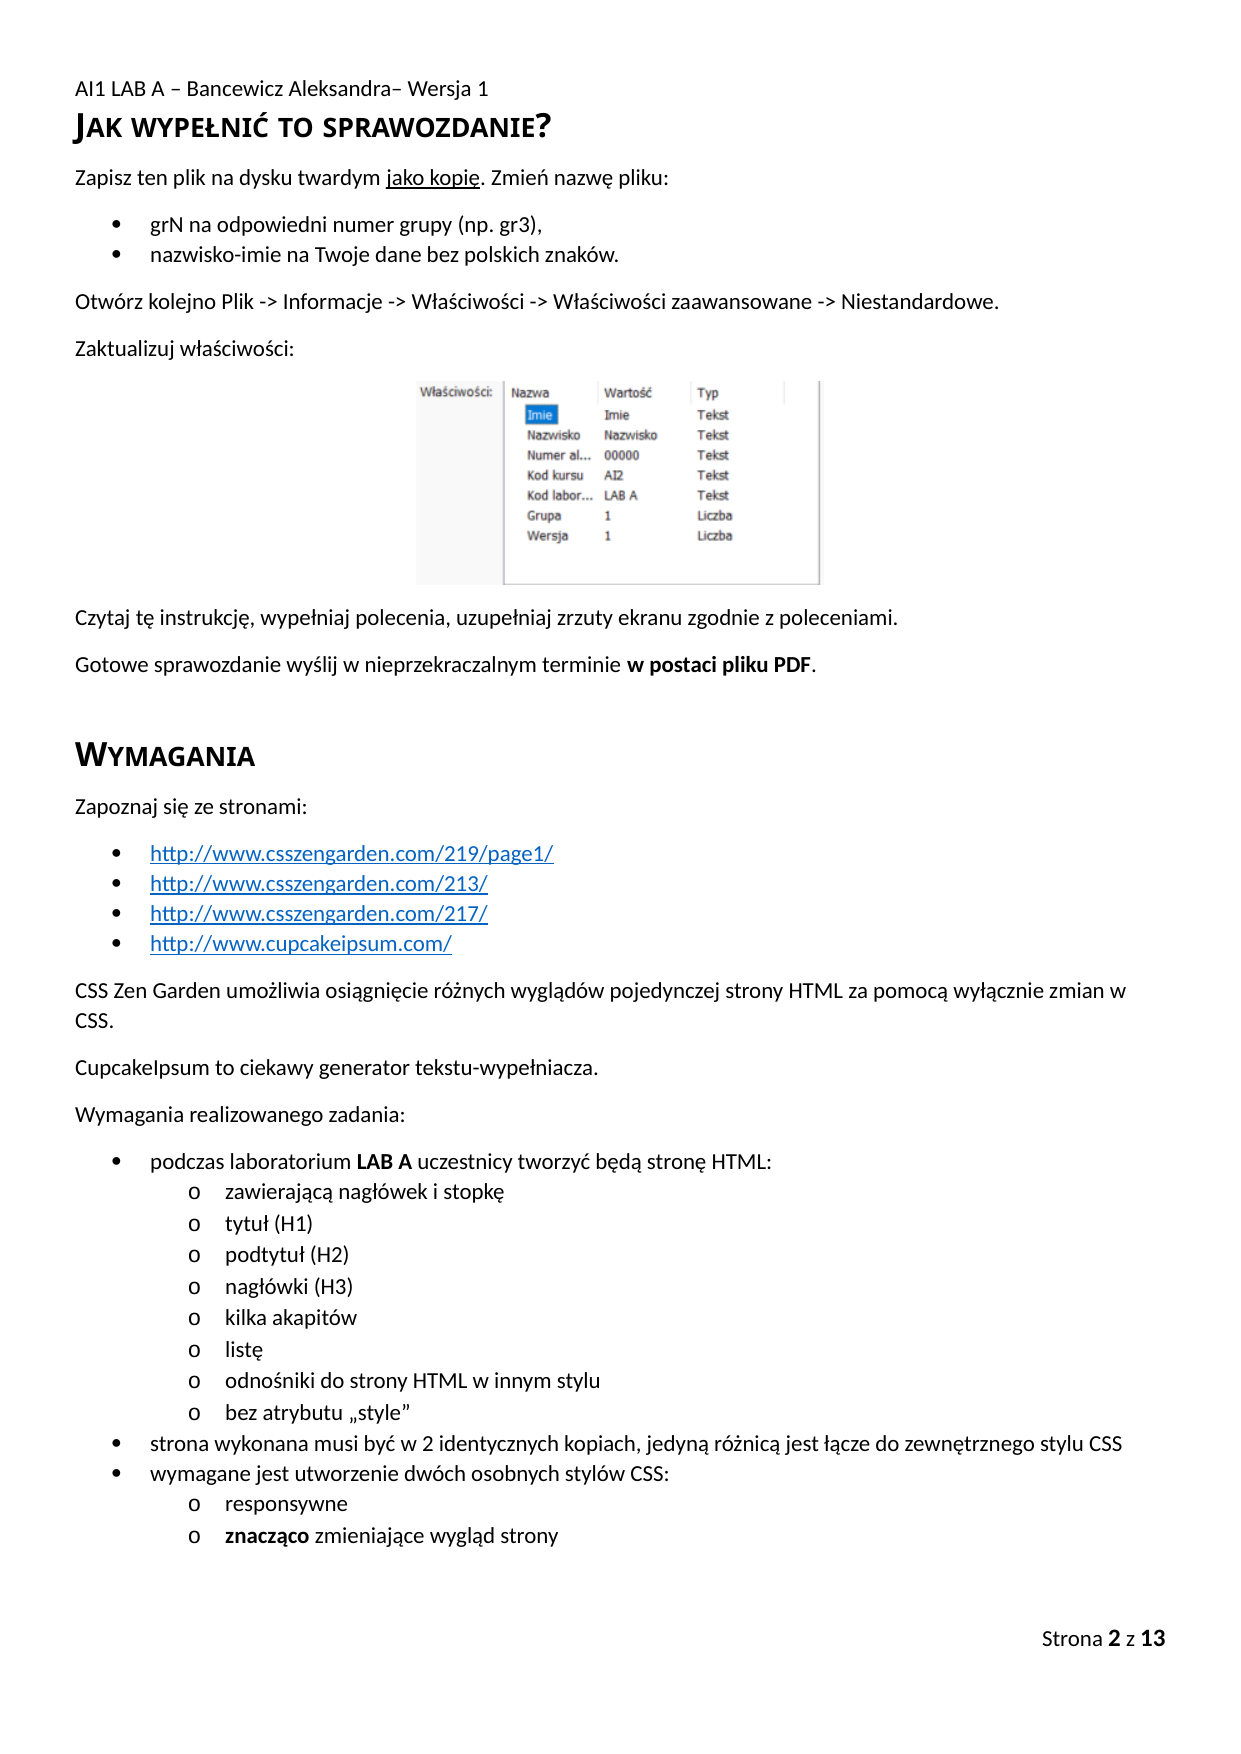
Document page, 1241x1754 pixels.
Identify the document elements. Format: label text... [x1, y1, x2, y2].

text CSS Zen Garden umożliwia osiągnięcie różnych wyglądów pojedynczej strony HTML za pomocą wyłącznie zmian w CSS. [75, 976, 1165, 1035]
list responsywne [187, 1489, 1165, 1519]
list http://www.csszengarden.com/217/ [112, 899, 1165, 927]
list kilka akapitów [187, 1303, 1165, 1332]
list bez atrybutu „style” [187, 1398, 1165, 1427]
text Gotowe sprawozdanie wyślij w nieprzekraczalnym terminie w postaci pliku PDF. [75, 650, 1165, 678]
text Otwórz kolejno Plik -> Informacje -> Właściwości -> Właściwości zaawansowane -> Niestandardowe. [75, 287, 1165, 315]
list podtytuł (H2) [187, 1240, 1165, 1269]
text Czytaj tę instrukcję, wypełniaj polecenia, uzupełniaj zrzuty ekranu zgodnie z poleceniami. [75, 603, 1165, 632]
list strona wykonana musi być w 2 identycznych kopiach, jedyną różnicą jest łącze do zewnętrznego stylu CSS [112, 1429, 1165, 1457]
list podczas laboratorium LAB A uczestnicy tworzyć będą stronę HTML: [112, 1147, 1165, 1175]
text Wymagania realizowanego zadania: [75, 1100, 1165, 1128]
list tytuł (H1) [187, 1209, 1165, 1238]
text Zapisz ten plik na dysku twardym jako kopię. Zmień nazwę pliku: [75, 163, 1165, 191]
text Zapoznaj się ze stronami: [75, 792, 1165, 820]
list znacząco zmieniające wygląd strony [187, 1521, 1165, 1550]
text Zaktualizuj właściwości: [75, 334, 1165, 362]
subtitle Wymagania [75, 731, 1165, 776]
list nagłówki (H3) [187, 1272, 1165, 1301]
list listę [187, 1335, 1165, 1364]
list http://www.csszengarden.com/219/page1/ [112, 839, 1165, 867]
list zawierającą nagłówek i stopkę [187, 1177, 1165, 1207]
list http://www.csszengarden.com/213/ [112, 869, 1165, 897]
list odnośniki do strony HTML w innym stylu [187, 1366, 1165, 1395]
list wymagane jest utworzenie dwóch osobnych stylów CSS: [112, 1459, 1165, 1487]
list nazwisko-imie na Twoje dane bez polskich znaków. [112, 240, 1165, 268]
list grN na odpowiedni numer grupy (np. gr3), [112, 210, 1165, 238]
text CupcakeIpsum to ciekawy generator tekstu-wypełniacza. [75, 1053, 1165, 1082]
list http://www.cupcakeipsum.com/ [112, 929, 1165, 958]
picture [416, 381, 824, 585]
subtitle Jak wypełnić to sprawozdanie? [75, 102, 1165, 147]
